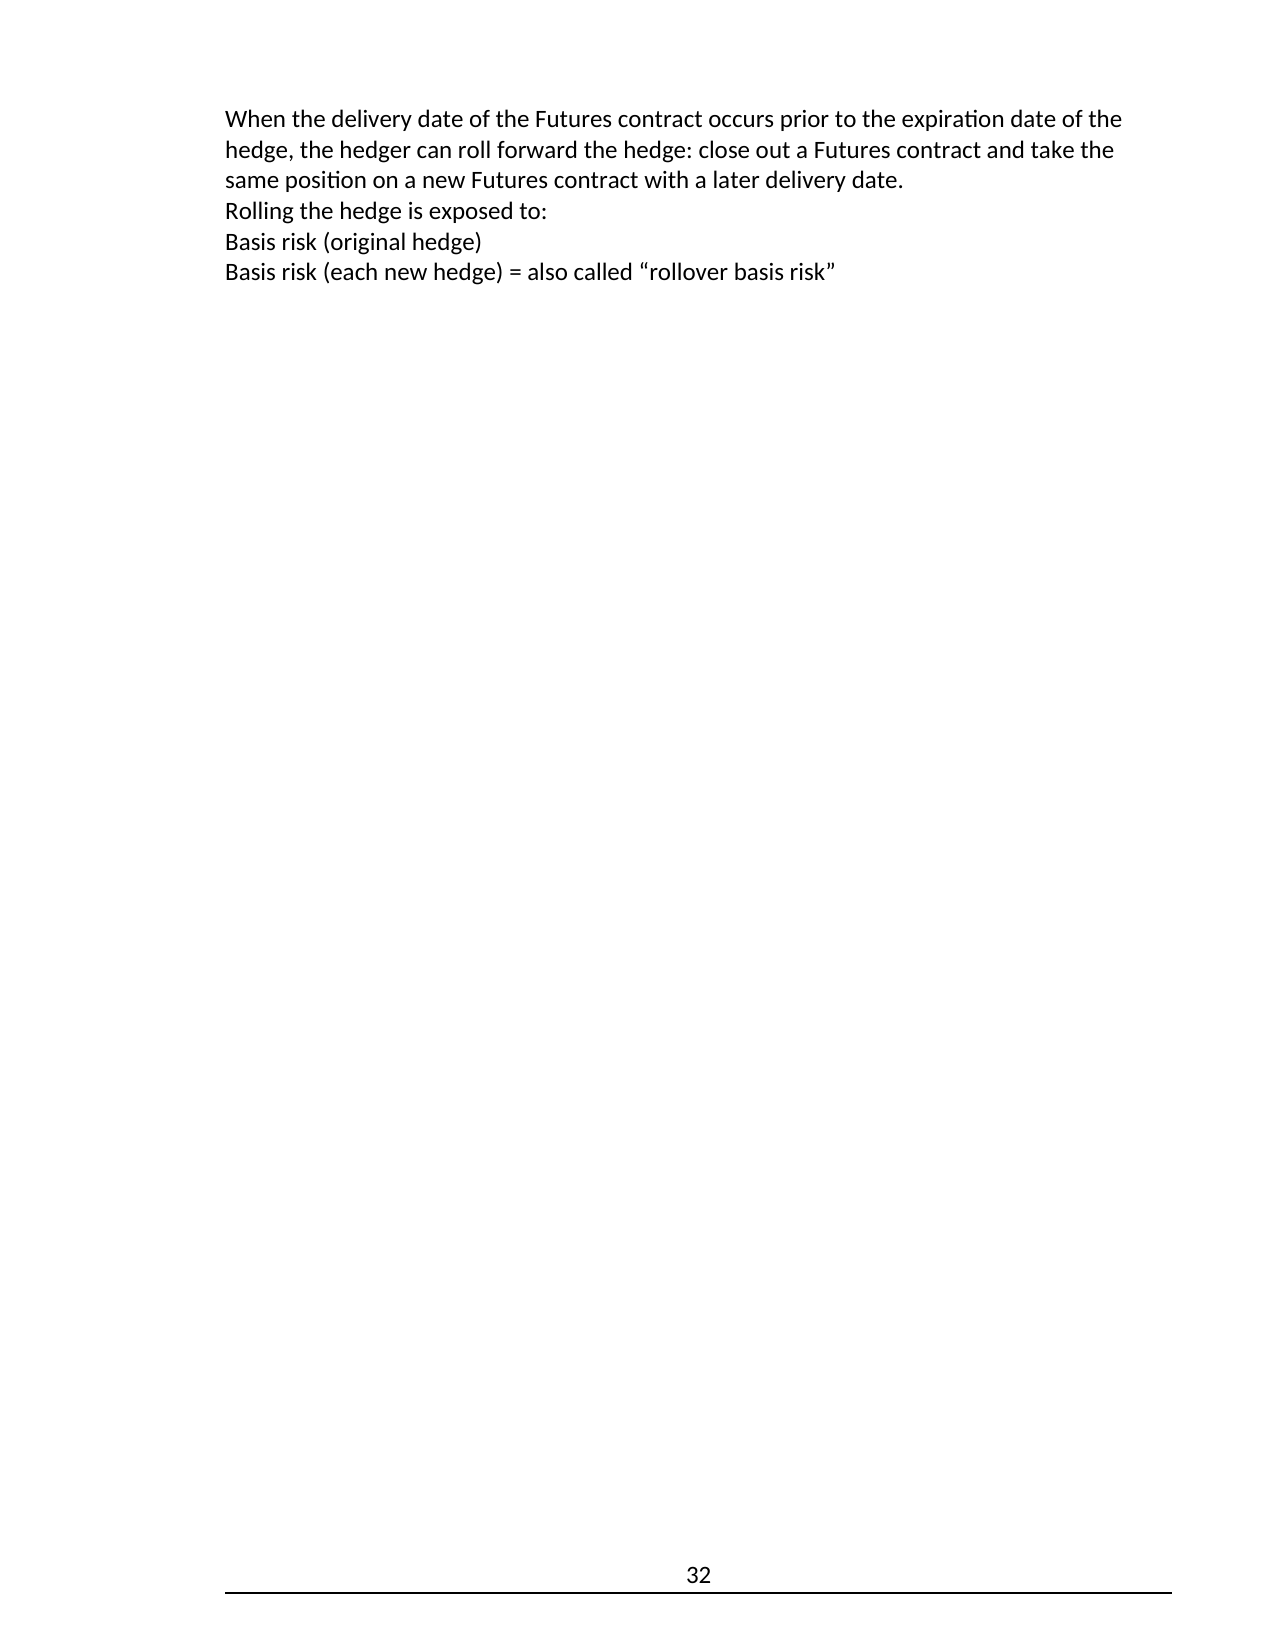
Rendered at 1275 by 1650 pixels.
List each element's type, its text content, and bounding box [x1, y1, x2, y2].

text When the delivery date of the Futures contract occurs prior to the expiration date of the hedge, the hedger can roll forward the hedge: close out a Futures contract and take the same position on a new Futures contract with a later delivery date. [225, 103, 1172, 195]
text Basis risk (original hedge) [225, 226, 1172, 256]
text Rolling the hedge is exposed to: [225, 195, 1172, 226]
text Basis risk (each new hedge) = also called “rollover basis risk” [225, 256, 1172, 287]
